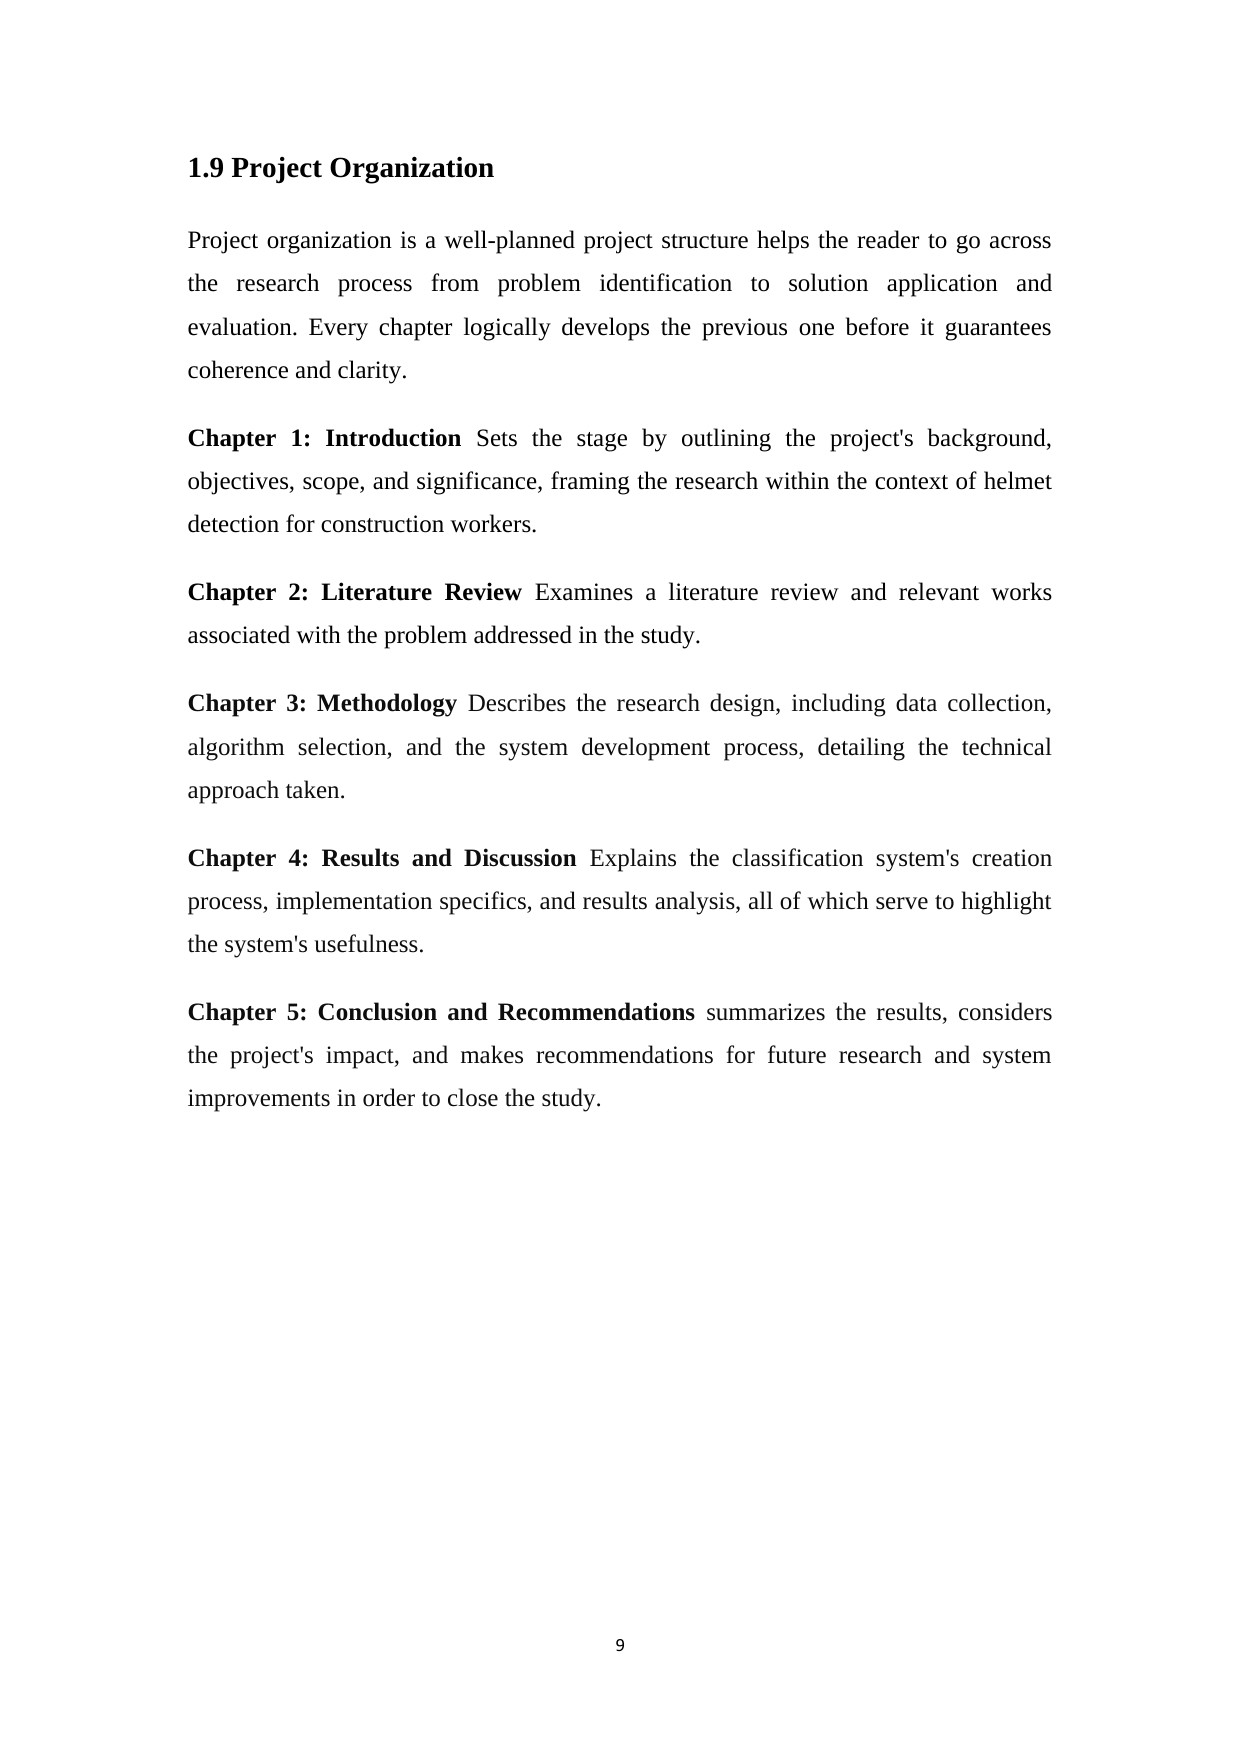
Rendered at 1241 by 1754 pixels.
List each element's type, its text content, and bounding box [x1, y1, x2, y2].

text Chapter 2: Literature Review Examines a literature review and relevant works associated with the problem addressed in the study. [187, 577, 1053, 649]
text 1.9 Project Organization [187, 150, 1053, 183]
text Project organization is a well-planned project structure helps the reader to go across the research process from problem identification to solution application and evaluation. Every chapter logically develops the previous one before it guarantees coherence and clarity. [187, 225, 1053, 383]
text Chapter 3: Methodology Describes the research design, including data collection, algorithm selection, and the system development process, detailing the technical approach taken. [187, 688, 1053, 803]
text Chapter 5: Conclusion and Recommendations summarizes the results, considers the project's impact, and makes recommendations for future research and system improvements in order to close the study. [187, 997, 1053, 1112]
text Chapter 4: Results and Discussion Explains the classification system's creation process, implementation specifics, and results analysis, all of which serve to highlight the system's usefulness. [187, 843, 1053, 958]
text Chapter 1: Introduction Sets the stage by outlining the project's background, objectives, scope, and significance, framing the research within the context of helmet detection for construction workers. [187, 423, 1053, 538]
